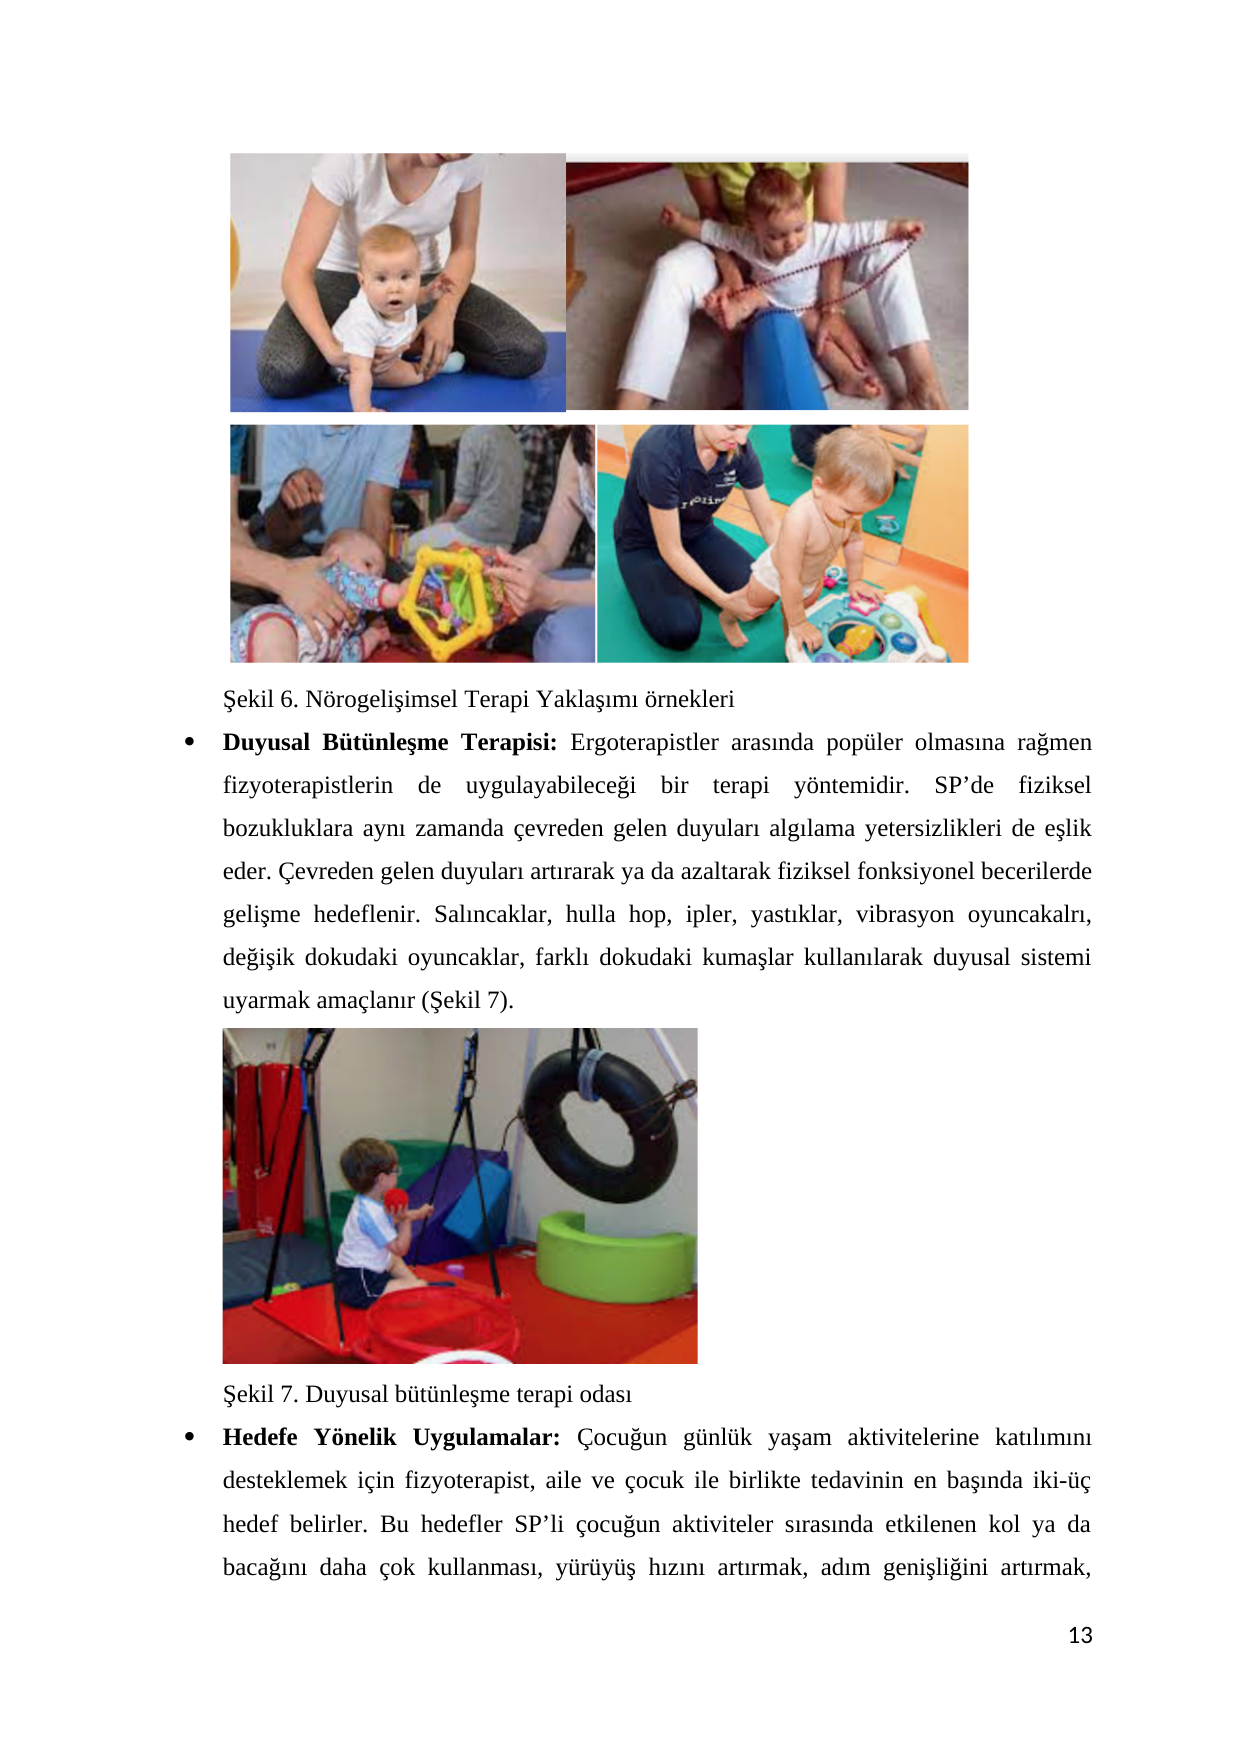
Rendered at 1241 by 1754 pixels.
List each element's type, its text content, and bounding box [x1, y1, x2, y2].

picture [222, 147, 981, 669]
list Şekil 7. Duyusal bütünleşme terapi odası [223, 1379, 1093, 1408]
list Duyusal Bütünleşme Terapisi: Ergoterapistler arasında popüler olmasına rağmen fizyoterapistlerin de uygulayabileceği bir terapi yöntemidir. SP’de fiziksel bozukluklara aynı zamanda çevreden gelen duyuları algılama yetersizlikleri de eşlik eder. Çevreden gelen duyuları artırarak ya da azaltarak fiziksel fonksiyonel becerilerde gelişme hedeflenir. Salıncaklar, hulla hop, ipler, yastıklar, vibrasyon oyuncakalrı, değişik dokudaki oyuncaklar, farklı dokudaki kumaşlar kullanılarak duyusal sistemi uyarmak amaçlanır (Şekil 7). [185, 727, 1093, 1014]
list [185, 1422, 1093, 1581]
list Şekil 6. Nörogelişimsel Terapi Yaklaşımı örnekleri [223, 684, 1093, 712]
picture [222, 1028, 698, 1364]
